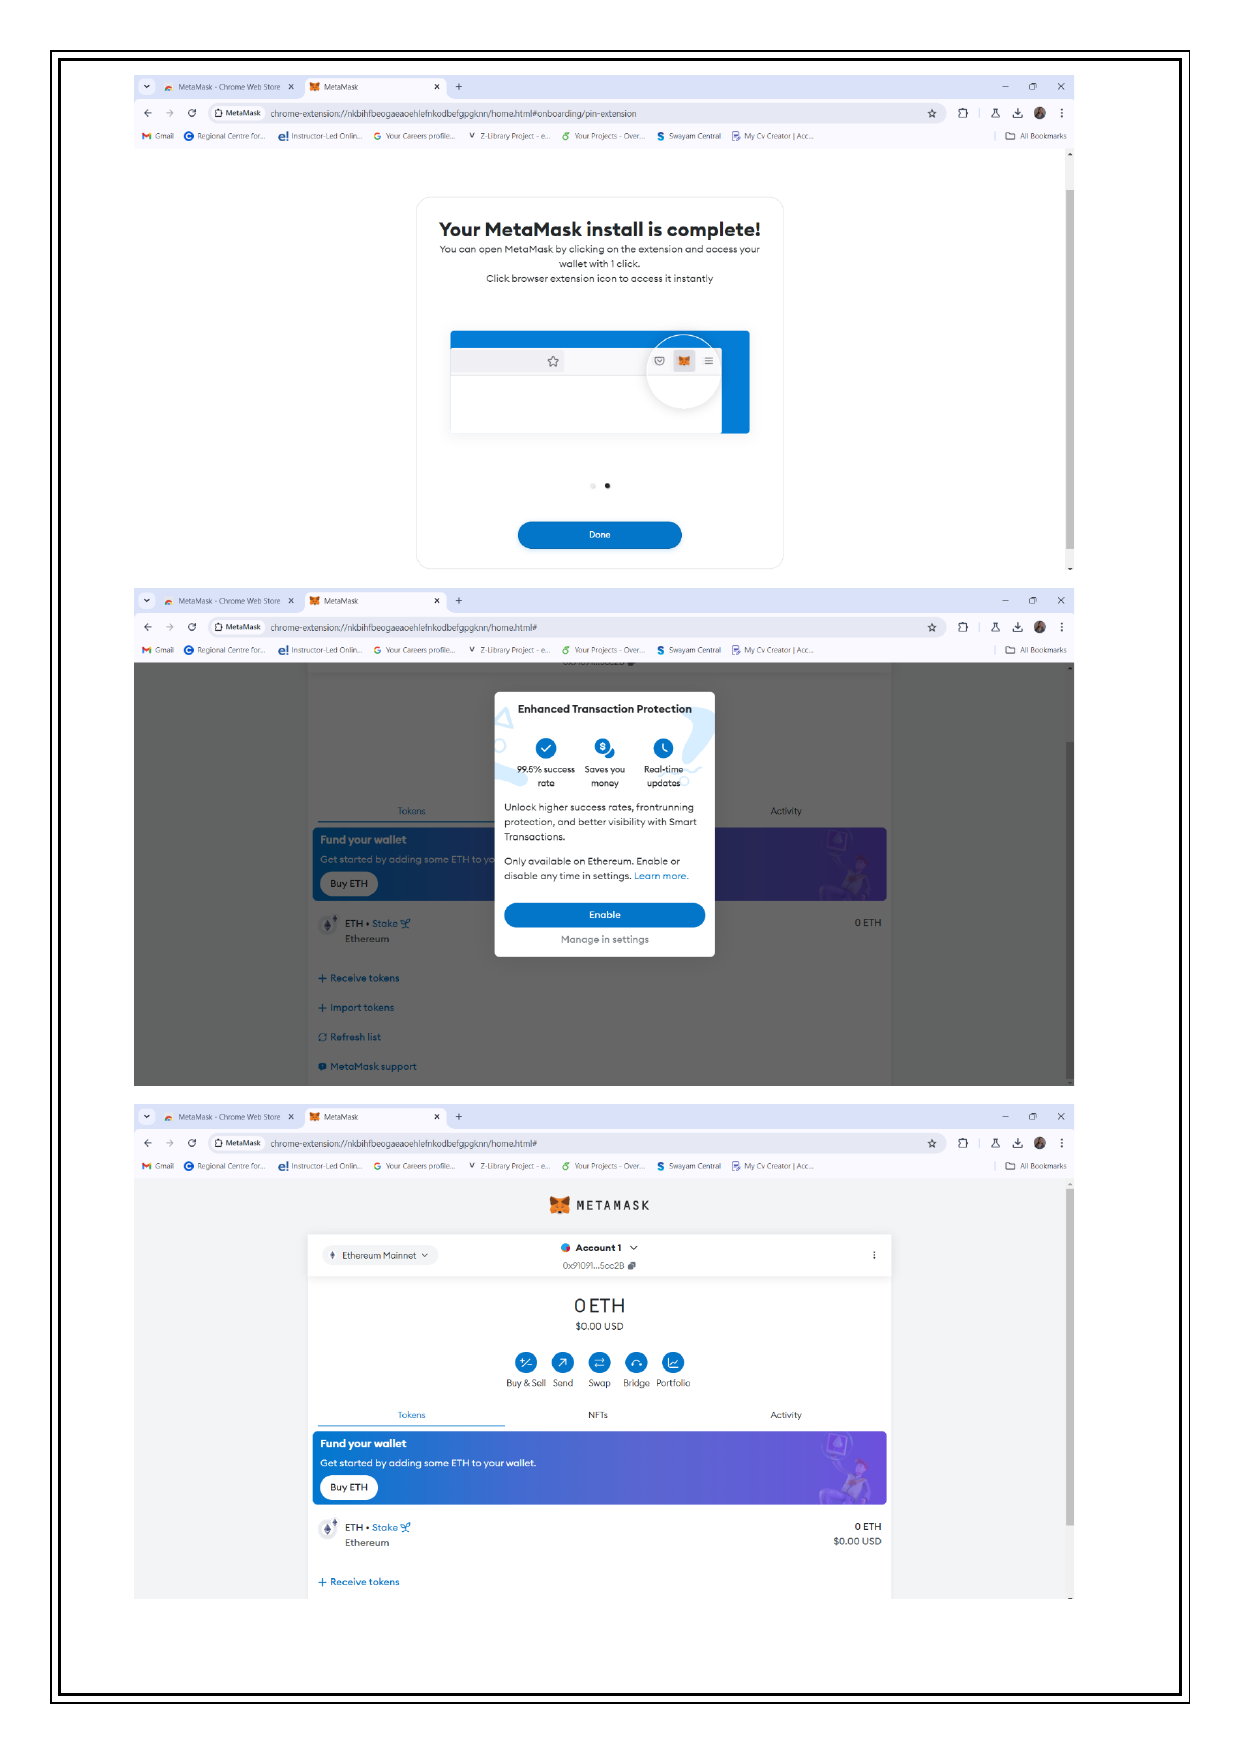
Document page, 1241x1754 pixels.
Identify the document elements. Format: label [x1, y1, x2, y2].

picture [134, 588, 1075, 1086]
picture [134, 75, 1075, 570]
picture [134, 1104, 1075, 1599]
